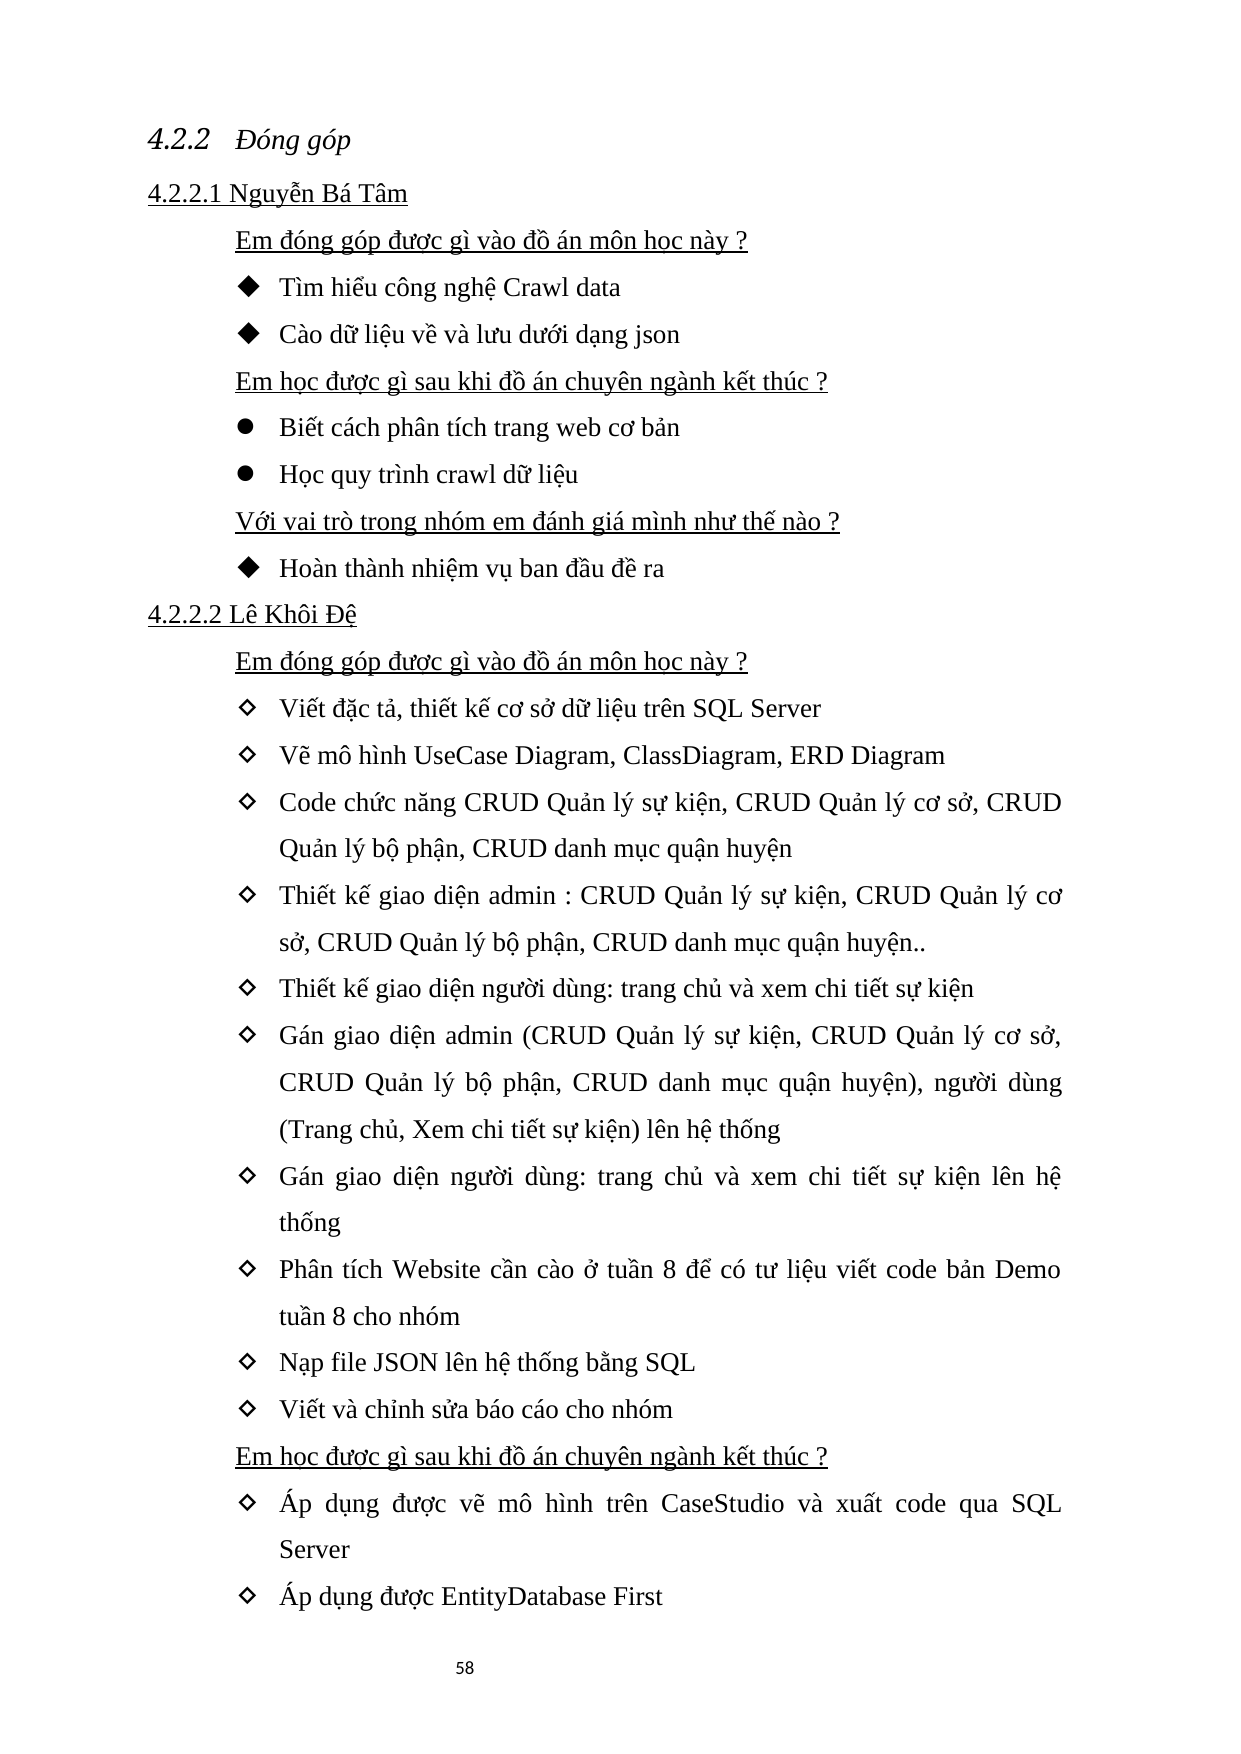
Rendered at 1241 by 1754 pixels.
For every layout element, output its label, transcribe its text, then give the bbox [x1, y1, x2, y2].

list Hoàn thành nhiệm vụ ban đầu đề ra [235, 552, 1063, 583]
list Biết cách phân tích trang web cơ bản [235, 411, 1063, 443]
list Em học được gì sau khi đồ án chuyên ngành kết thúc ? [191, 1440, 1063, 1471]
list Áp dụng được EntityDatabase First [235, 1580, 1063, 1612]
list Vẽ mô hình UseCase Diagram, ClassDiagram, ERD Diagram [235, 739, 1063, 770]
list Code chức năng CRUD Quản lý sự kiện, CRUD Quản lý cơ sở, CRUD Quản lý bộ phận, CRUD danh mục quận huyện [235, 786, 1063, 864]
list Thiết kế giao diện admin : CRUD Quản lý sự kiện, CRUD Quản lý cơ sở, CRUD Quản lý bộ phận, CRUD danh mục quận huyện.. [235, 879, 1063, 957]
list Em học được gì sau khi đồ án chuyên ngành kết thúc ? [191, 365, 1063, 396]
list 4.2.2.2 Lê Khôi Đệ [148, 599, 1063, 630]
list Áp dụng được vẽ mô hình trên CaseStudio và xuất code qua SQL Server [235, 1487, 1063, 1565]
list Tìm hiểu công nghệ Crawl data [235, 271, 1063, 302]
list 4.2.2.1 Nguyễn Bá Tâm [148, 178, 1063, 209]
list Viết đặc tả, thiết kế cơ sở dữ liệu trên SQL Server [235, 692, 1063, 723]
list Đóng góp [148, 118, 1063, 158]
list Gán giao diện admin (CRUD Quản lý sự kiện, CRUD Quản lý cơ sở, CRUD Quản lý bộ phận, CRUD danh mục quận huyện), người dùng (Trang chủ, Xem chi tiết sự kiện) lên hệ thống [235, 1019, 1063, 1144]
list Gán giao diện người dùng: trang chủ và xem chi tiết sự kiện lên hệ thống [235, 1159, 1063, 1237]
list Nạp file JSON lên hệ thống bằng SQL [235, 1346, 1063, 1378]
list Cào dữ liệu về và lưu dưới dạng json [235, 318, 1063, 349]
list Phân tích Website cần cào ở tuần 8 để có tư liệu viết code bản Demo tuần 8 cho nhóm [235, 1253, 1063, 1331]
list Viết và chỉnh sửa báo cáo cho nhóm [235, 1393, 1063, 1424]
list Thiết kế giao diện người dùng: trang chủ và xem chi tiết sự kiện [235, 973, 1063, 1004]
list Với vai trò trong nhóm em đánh giá mình như thế nào ? [191, 505, 1063, 536]
list Em đóng góp được gì vào đồ án môn học này ? [191, 645, 1063, 676]
list Học quy trình crawl dữ liệu [235, 458, 1063, 489]
list Em đóng góp được gì vào đồ án môn học này ? [191, 224, 1063, 255]
